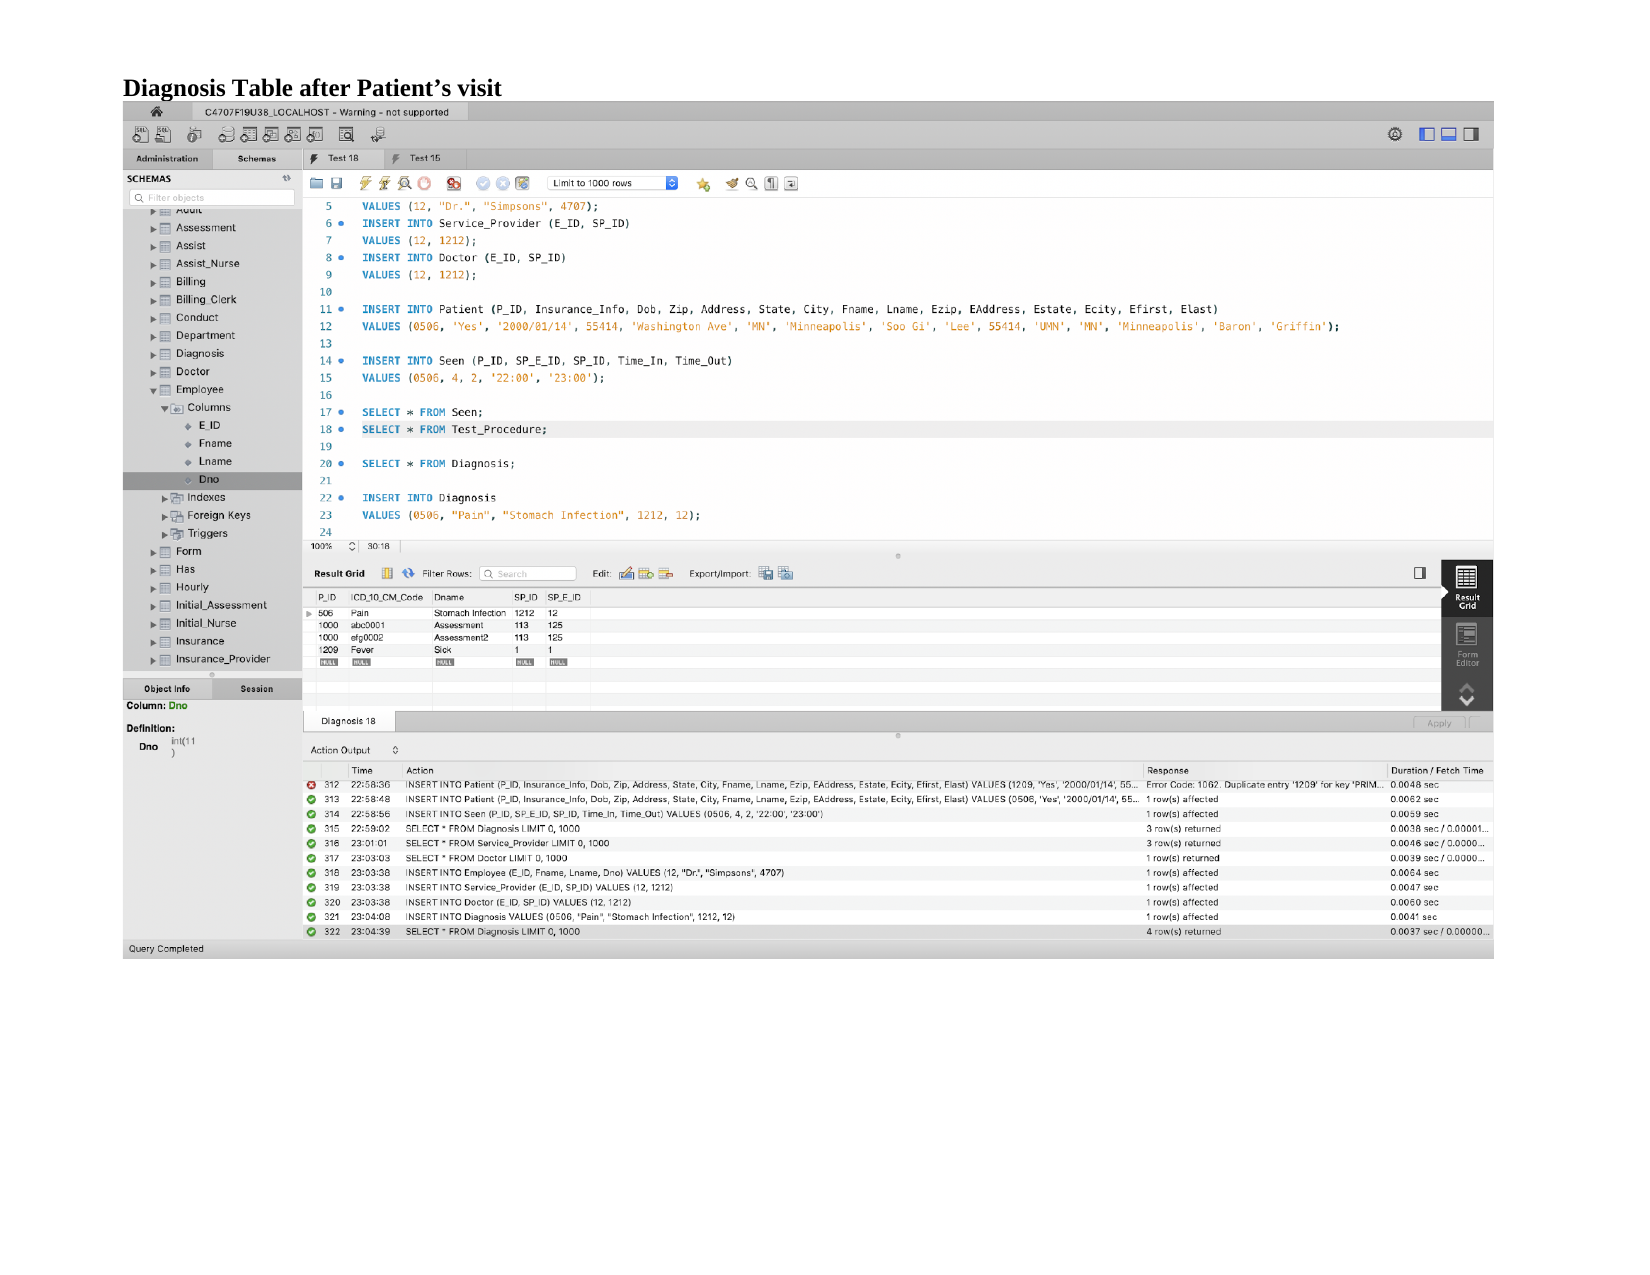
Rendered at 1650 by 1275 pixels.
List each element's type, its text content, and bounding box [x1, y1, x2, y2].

text Diagnosis Table after Patient’s visit [123, 73, 1494, 101]
picture [122, 101, 1494, 959]
